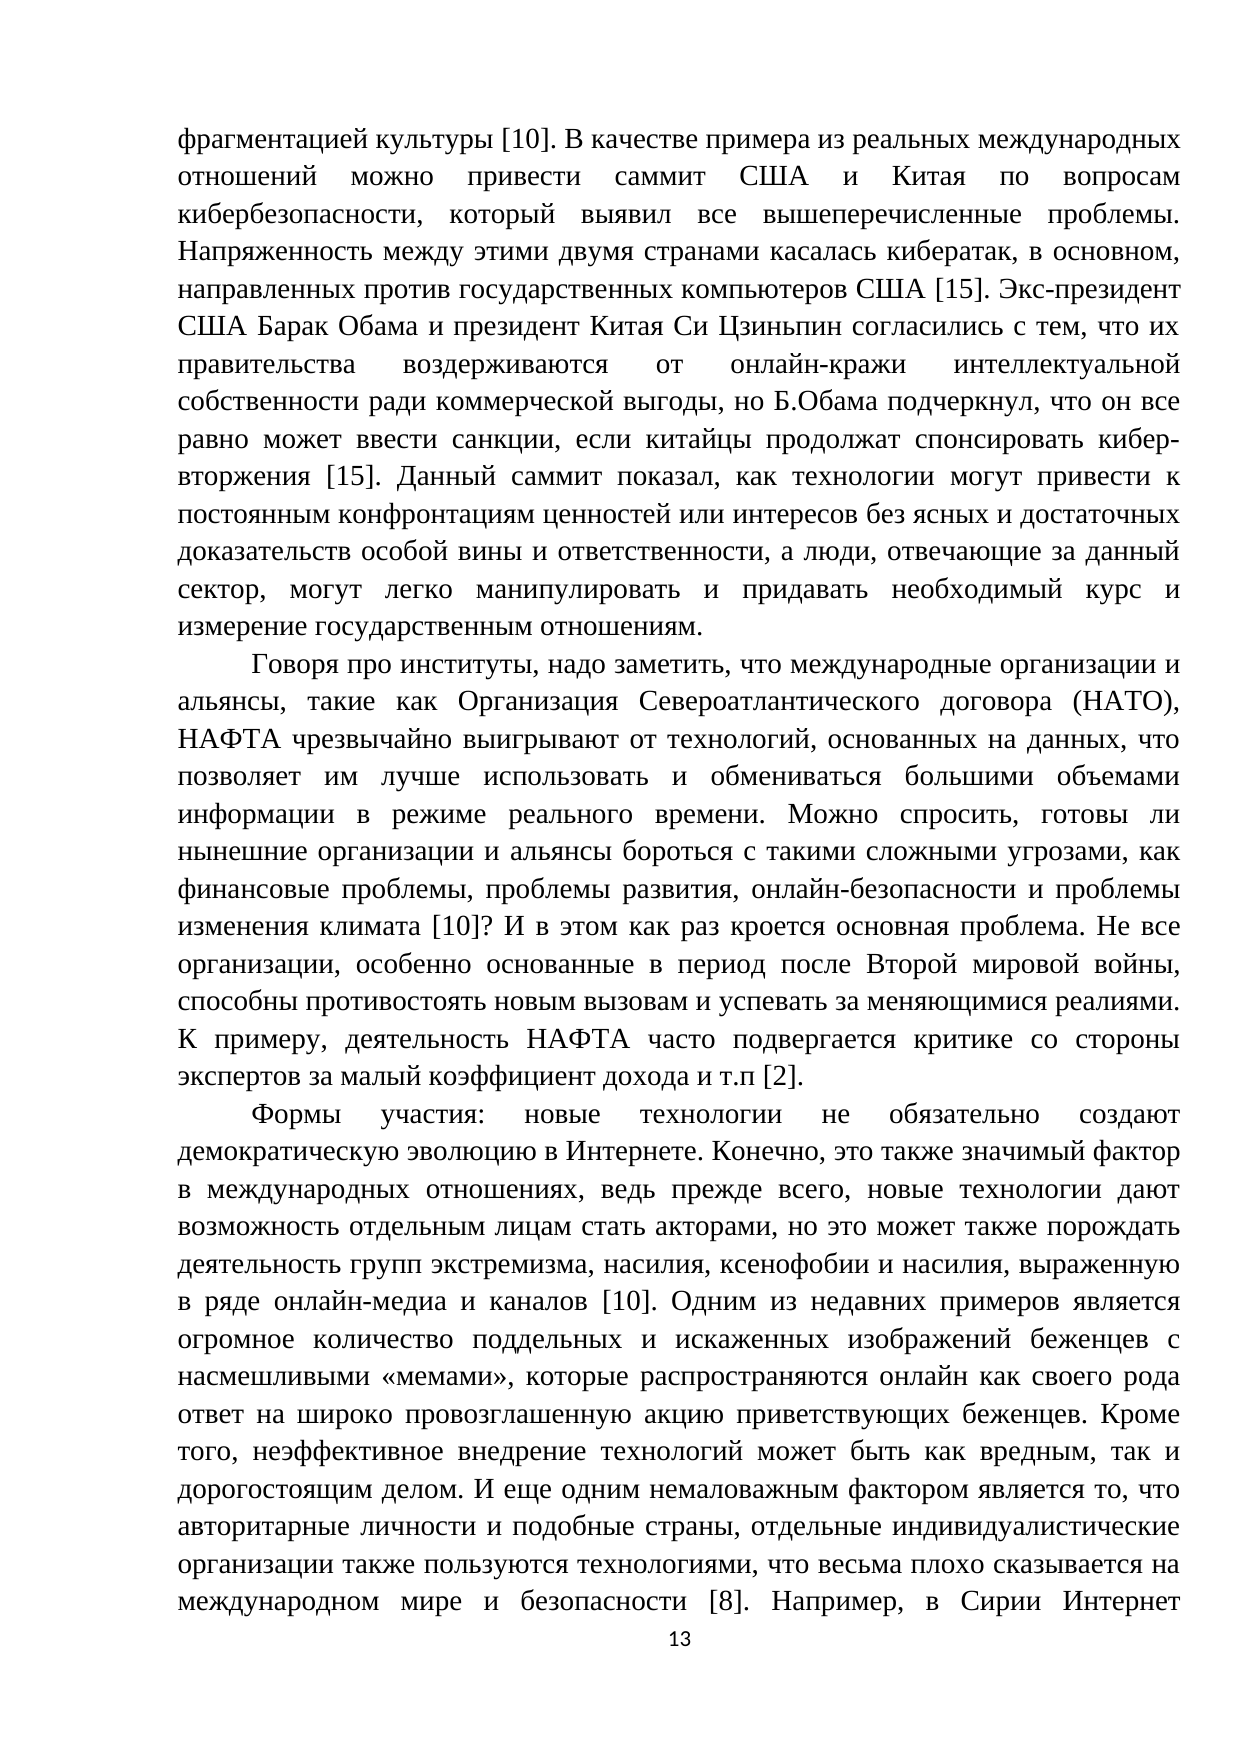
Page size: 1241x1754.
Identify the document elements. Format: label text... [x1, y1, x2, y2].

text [177, 1093, 1181, 1618]
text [177, 118, 1181, 643]
text Говоря про институты, надо заметить, что международные организации и альянсы, такие как Организация Североатлантического договора (НАТО), НАФТА чрезвычайно выигрывают от технологий, основанных на данных, что позволяет им лучше использовать и обмениваться большими объемами информации в режиме реального времени. Можно спросить, готовы ли нынешние организации и альянсы бороться с такими сложными угрозами, как финансовые проблемы, проблемы развития, онлайн-безопасности и проблемы изменения климата [10]? И в этом как раз кроется основная проблема. Не все организации, особенно основанные в период после Второй мировой войны, способны противостоять новым вызовам и успевать за меняющимися реалиями. К примеру, деятельность НАФТА часто подвергается критике со стороны экспертов за малый коэффициент дохода и т.п [2]. [177, 643, 1181, 1093]
